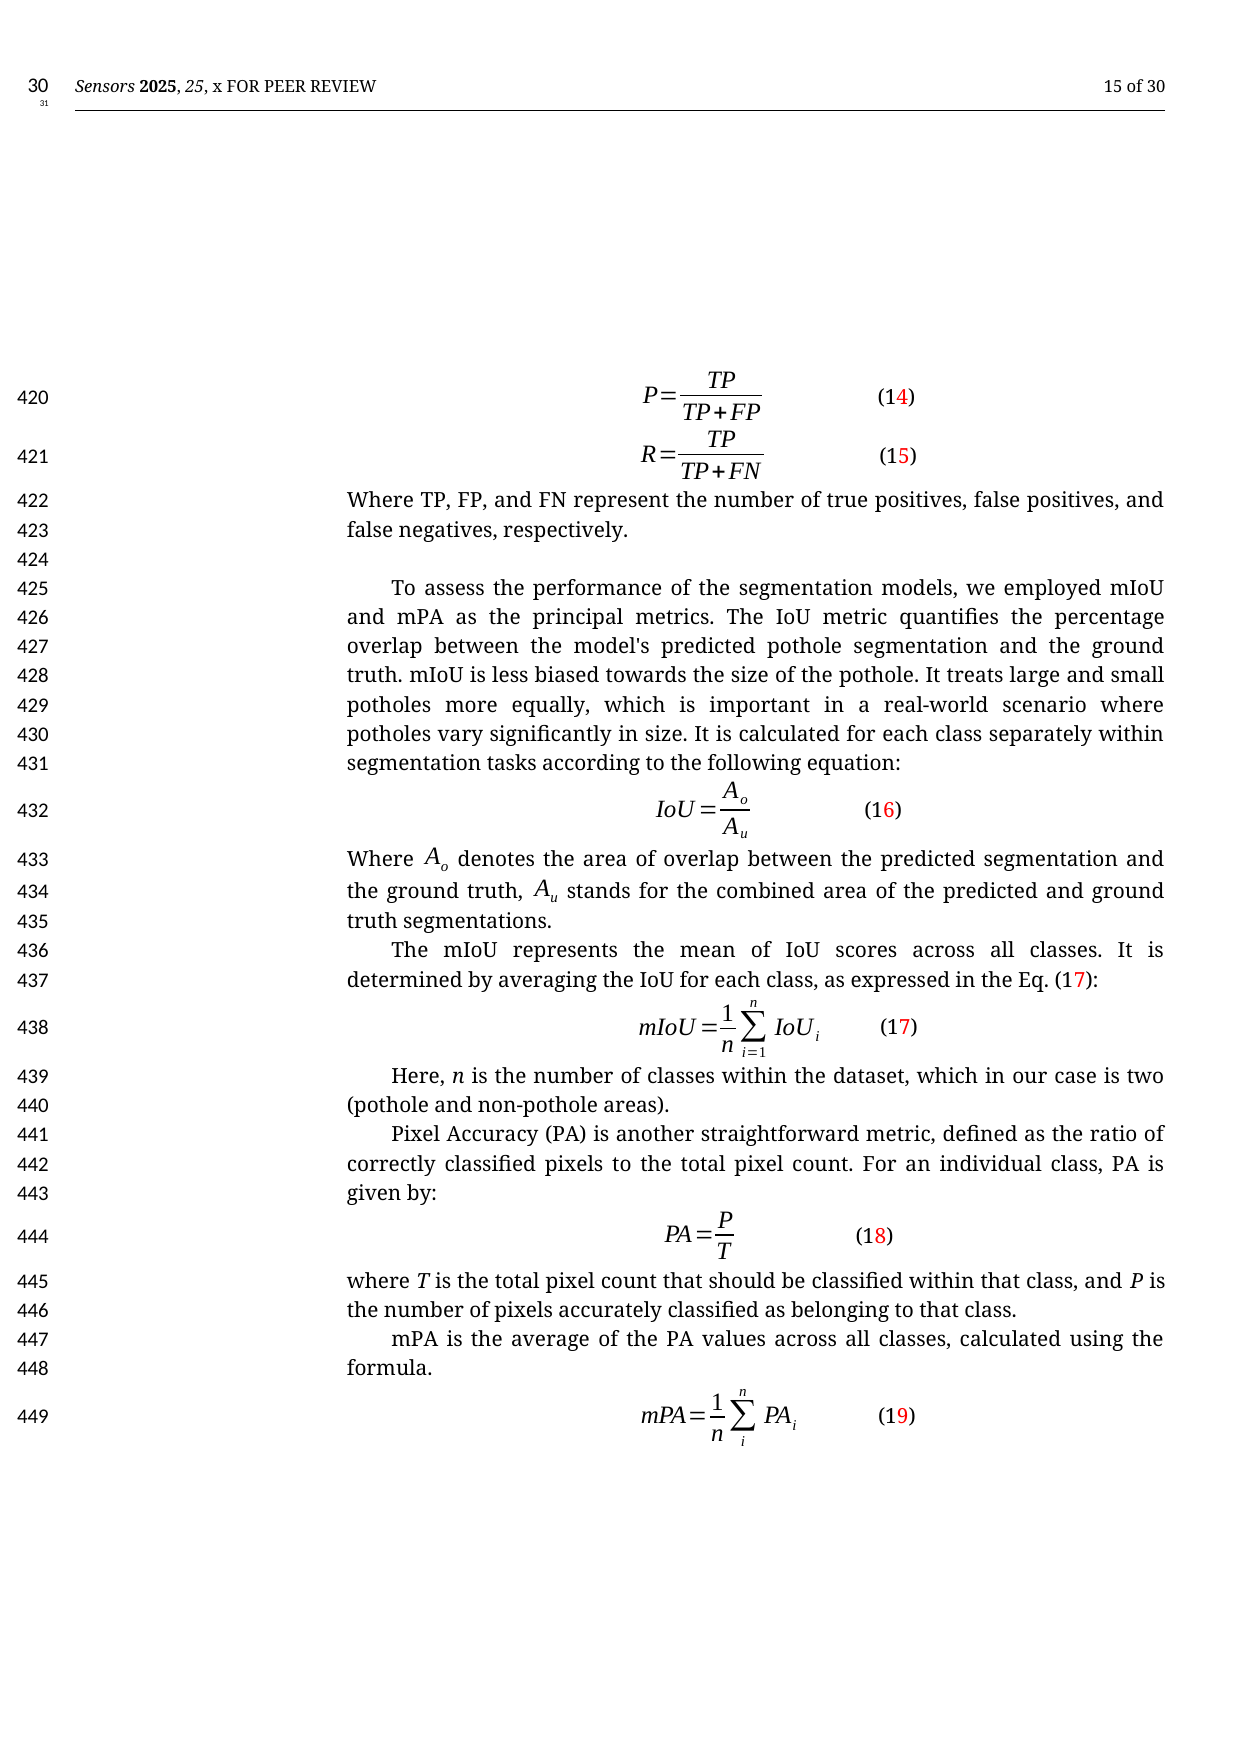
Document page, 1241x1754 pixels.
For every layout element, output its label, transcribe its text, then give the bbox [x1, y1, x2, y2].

text where T is the total pixel count that should be classified within that class, and P is the number of pixels accurately classified as belonging to that class. [347, 1265, 1165, 1323]
text Pixel Accuracy (PA) is another straightforward metric, defined as the ratio of correctly classified pixels to the total pixel count. For an individual class, PA is given by: [347, 1119, 1165, 1206]
text (19) [347, 1382, 1165, 1449]
text (14) [347, 367, 1165, 426]
text The mIoU represents the mean of IoU scores across all classes. It is determined by averaging the IoU for each class, as expressed in the Eq. (17): [347, 935, 1165, 993]
text mPA is the average of the PA values across all classes, calculated using the formula. [347, 1323, 1165, 1382]
text (17) [347, 993, 1165, 1060]
text (15) [347, 426, 1165, 485]
text (18) [347, 1206, 1165, 1265]
text (16) [347, 777, 1165, 843]
text Here, n is the number of classes within the dataset, which in our case is two (pothole and non-pothole areas). [347, 1060, 1165, 1119]
text To assess the performance of the segmentation models, we employed mIoU and mPA as the principal metrics. The IoU metric quantifies the percentage overlap between the model's predicted pothole segmentation and the ground truth. mIoU is less biased towards the size of the pothole. It treats large and small potholes more equally, which is important in a real-world scenario where potholes vary significantly in size. It is calculated for each class separately within segmentation tasks according to the following equation: [347, 572, 1165, 777]
text Where TP, FP, and FN represent the number of true positives, false positives, and false negatives, respectively. [347, 485, 1165, 543]
text Where denotes the area of overlap between the predicted segmentation and the ground truth, stands for the combined area of the predicted and ground truth segmentations. [347, 843, 1165, 935]
